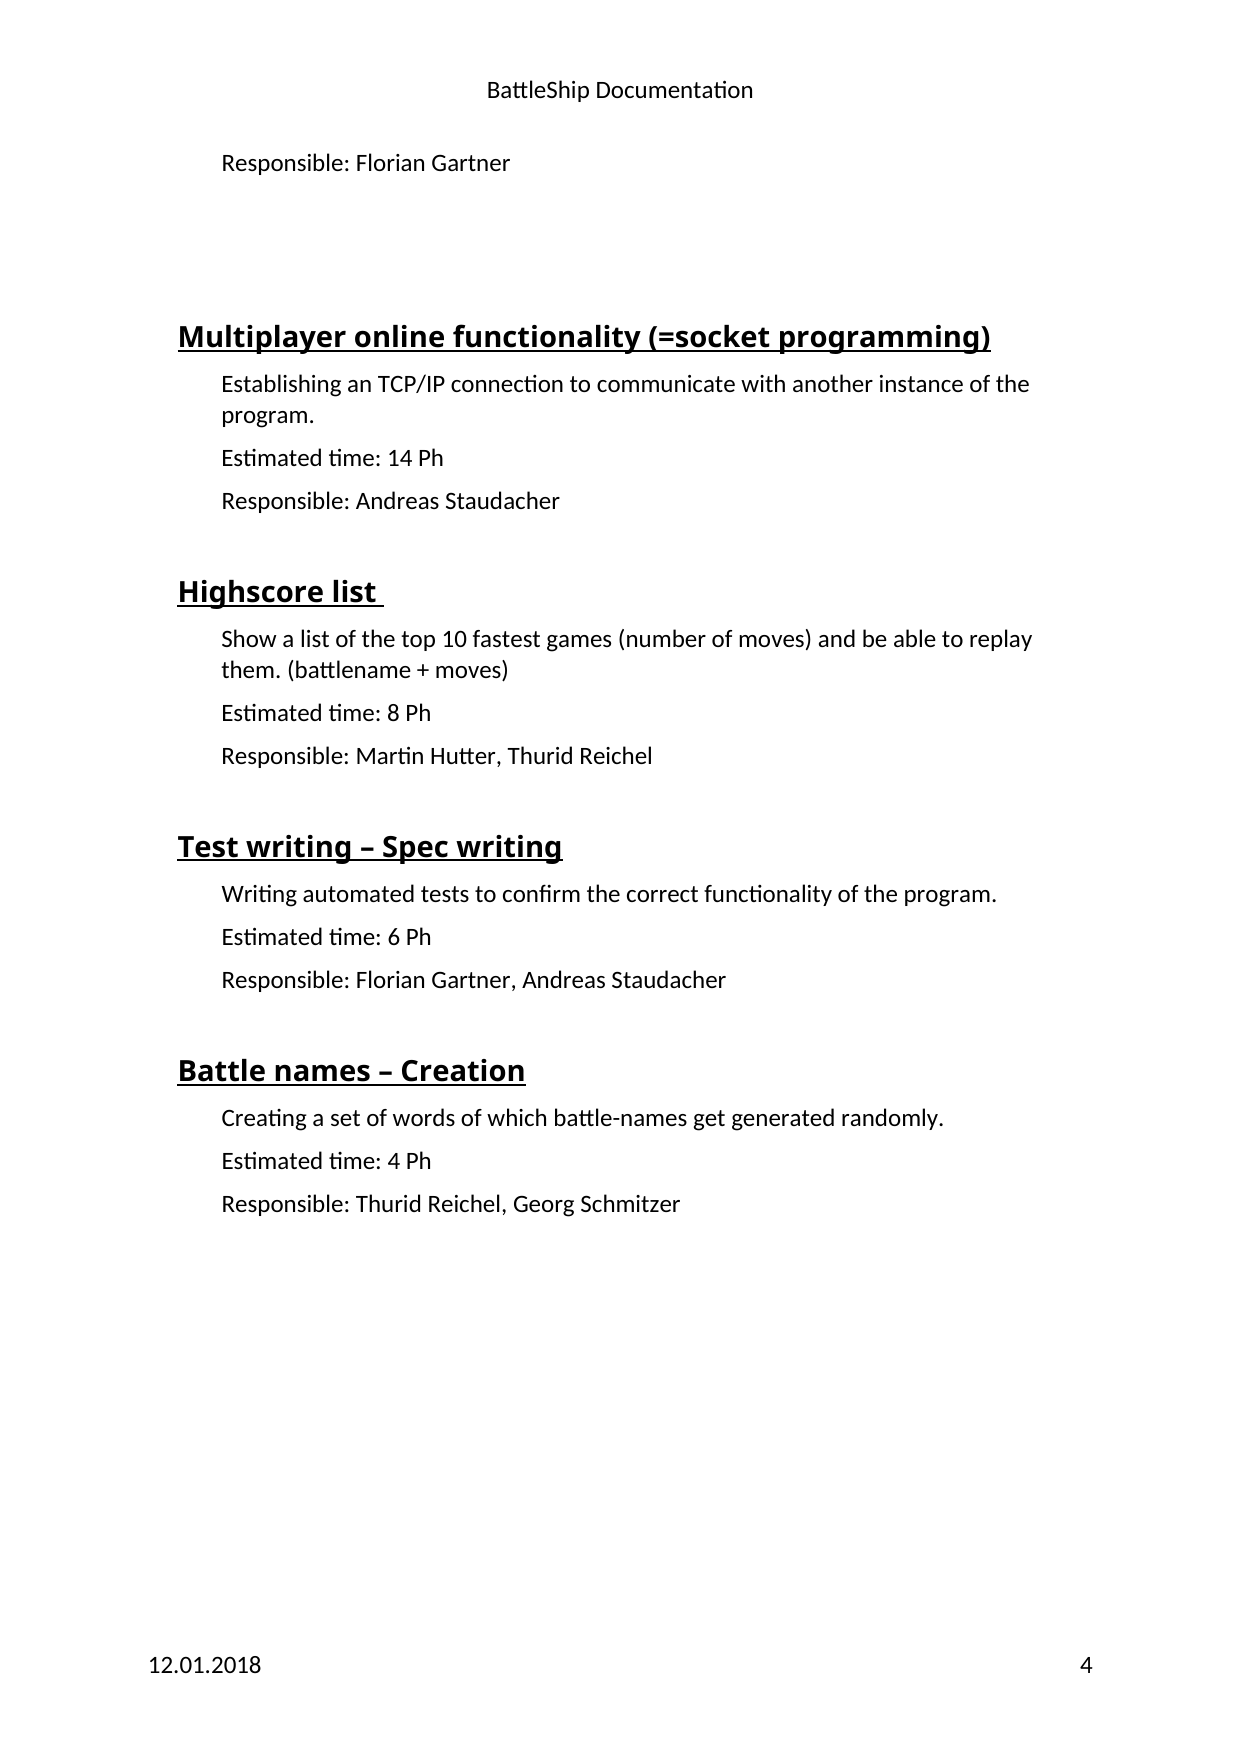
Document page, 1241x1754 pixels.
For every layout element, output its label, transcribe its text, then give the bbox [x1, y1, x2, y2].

text Responsible: Andreas Staudacher [221, 485, 1093, 516]
text Estimated time: 6 Ph [177, 921, 1093, 952]
subtitle Battle names – Creation [177, 1050, 1093, 1090]
subtitle Multiplayer online functionality (=socket programming) [177, 316, 1093, 356]
text Creating a set of words of which battle-names get generated randomly. [177, 1102, 1093, 1133]
text Establishing an TCP/IP connection to communicate with another instance of the program. [221, 368, 1093, 429]
subtitle Highscore list [177, 571, 1093, 611]
subtitle Test writing – Spec writing [177, 826, 1093, 866]
text Estimated time: 14 Ph [221, 442, 1093, 473]
text Responsible: Martin Hutter, Thurid Reichel [221, 740, 1093, 770]
text Show a list of the top 10 fastest games (number of moves) and be able to replay them. (battlename + moves) [221, 623, 1093, 684]
text Estimated time: 8 Ph [221, 697, 1093, 727]
text Writing automated tests to confirm the correct functionality of the program. [177, 878, 1093, 909]
text Responsible: Florian Gartner, Andreas Staudacher [177, 964, 1093, 995]
text Responsible: Florian Gartner [177, 148, 1093, 178]
text Responsible: Thurid Reichel, Georg Schmitzer [177, 1188, 1093, 1219]
text Estimated time: 4 Ph [177, 1145, 1093, 1176]
